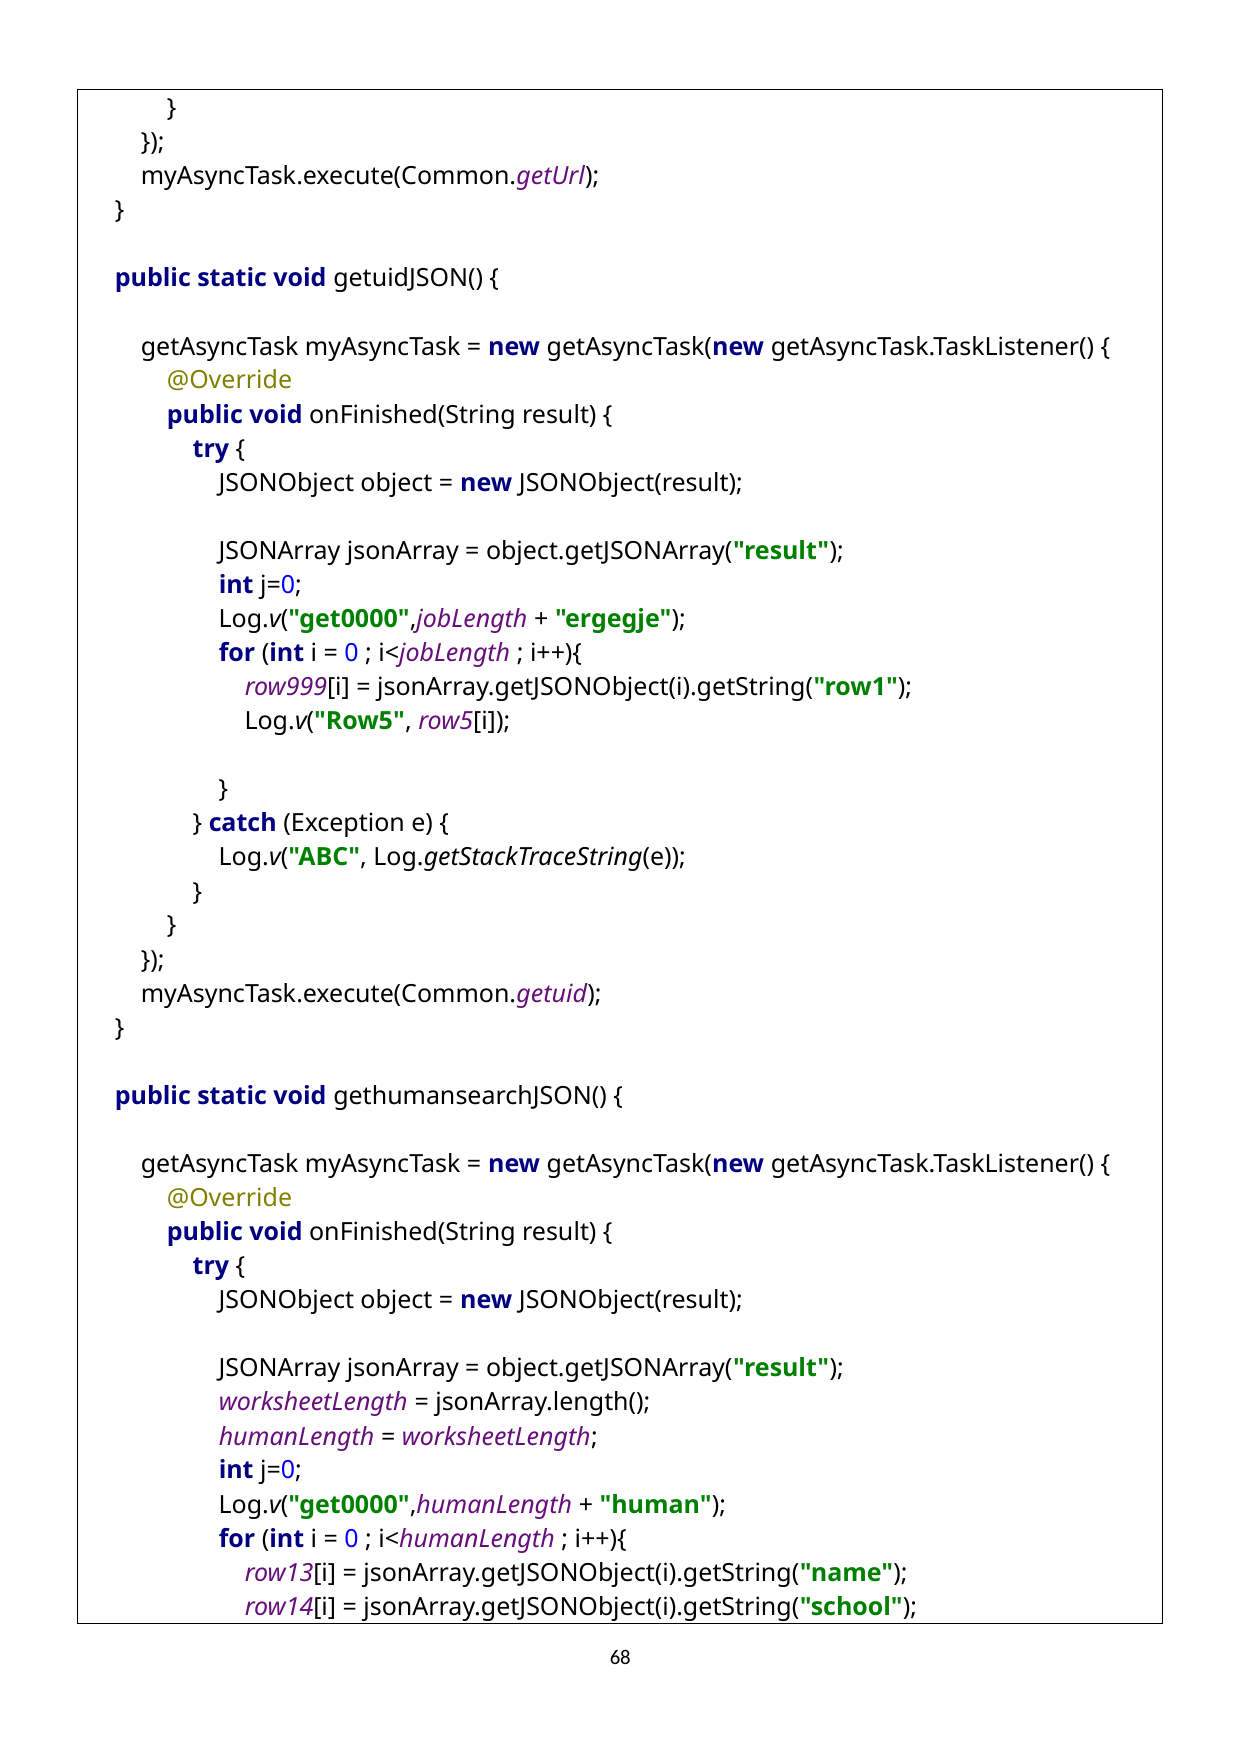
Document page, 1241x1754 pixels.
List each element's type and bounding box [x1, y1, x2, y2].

table_cell [78, 90, 1162, 1622]
